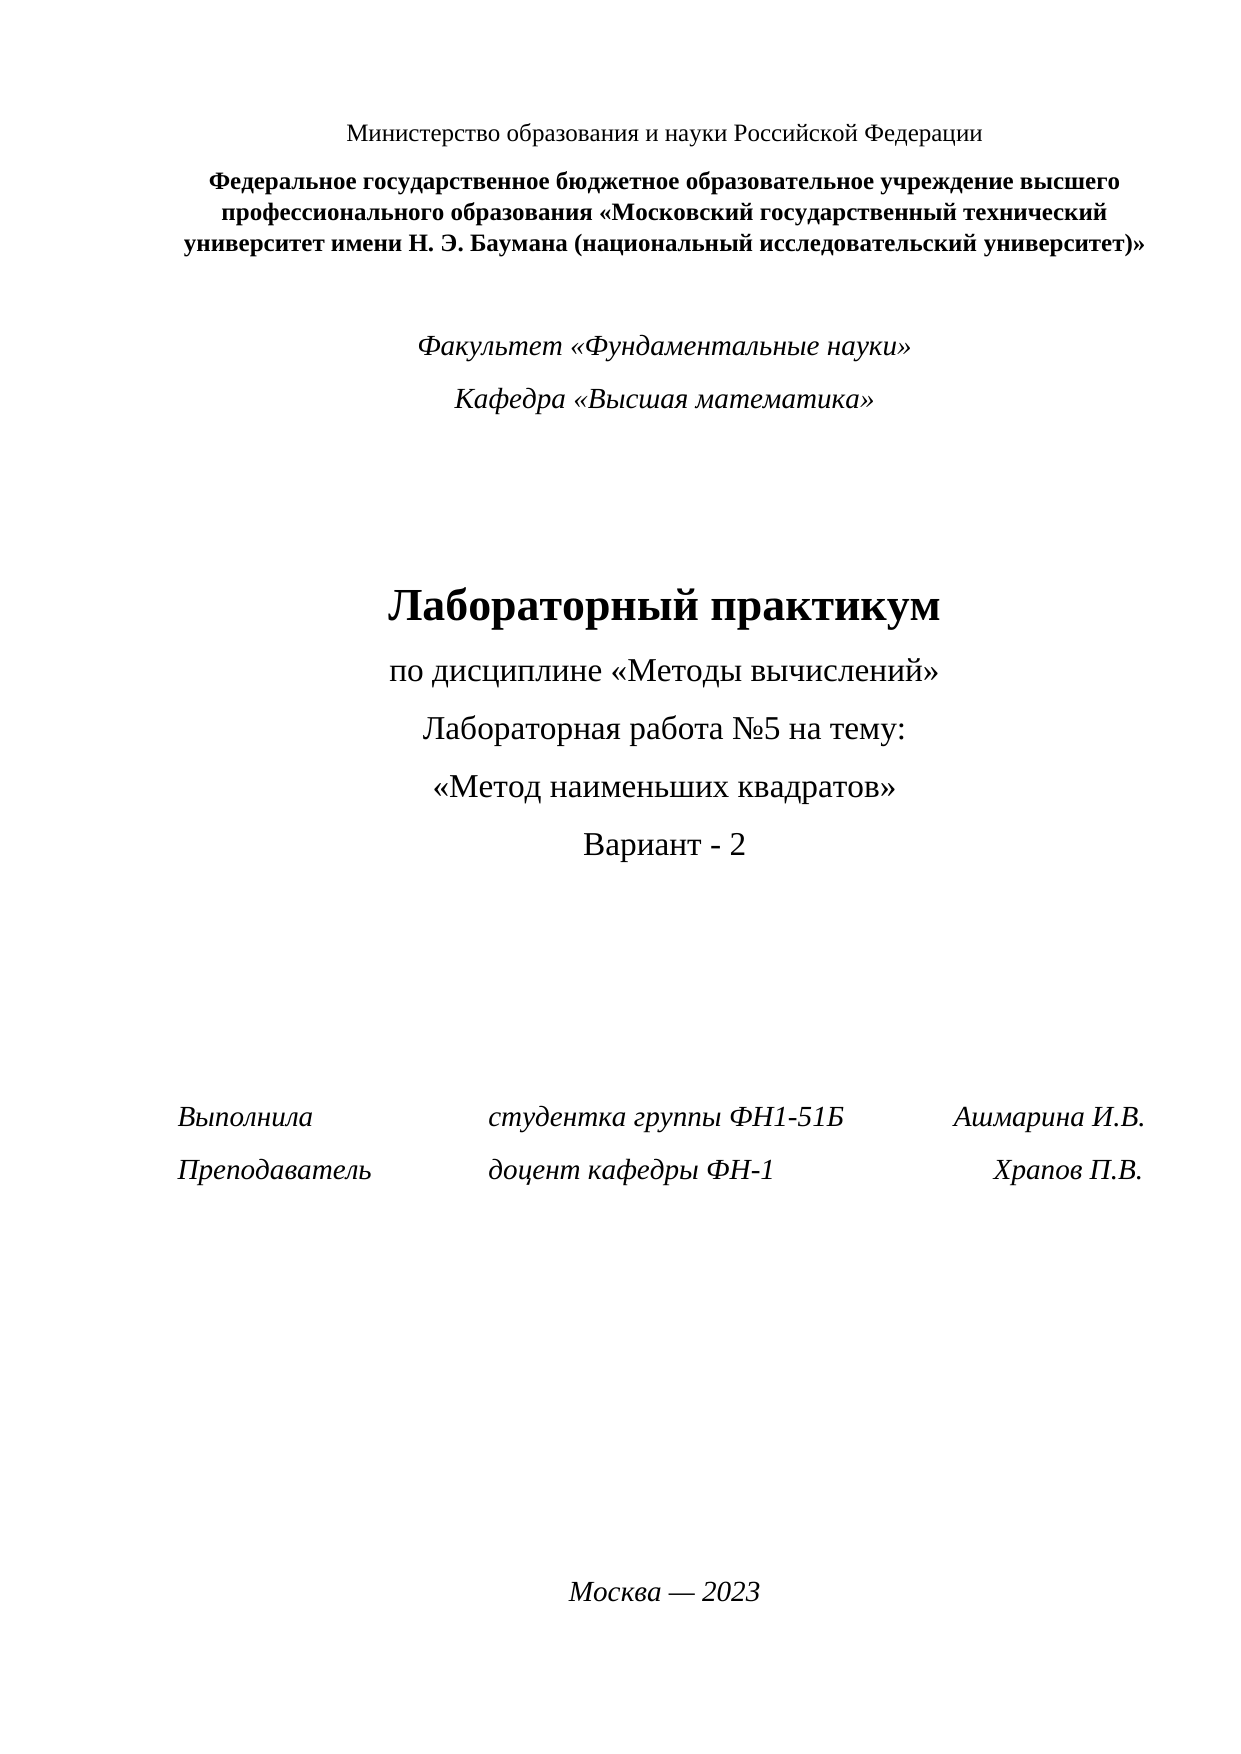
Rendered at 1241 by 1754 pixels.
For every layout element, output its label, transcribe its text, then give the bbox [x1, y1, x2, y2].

text Кафедра «Высшая математика» [177, 381, 1152, 415]
text Вариант - 2 [177, 825, 1152, 863]
text Москва — 2023 [177, 1574, 1152, 1608]
text Преподаватель доцент кафедры ФН-1 Храпов П.В. [177, 1152, 1152, 1186]
text Выполнила студентка группы ФН1-51Б Ашмарина И.В. [177, 1099, 1152, 1133]
text «Метод наименьших квадратов» [177, 767, 1152, 805]
text Федеральное государственное бюджетное образовательное учреждение высшего профессионального образования «Московский государственный технический университет имени Н. Э. Баумана (национальный исследовательский университет)» [177, 166, 1152, 257]
text Лабораторная работа №5 на тему: [177, 709, 1152, 747]
text Факультет «Фундаментальные науки» [177, 328, 1152, 362]
text Министерство образования и науки Российской Федерации [177, 118, 1152, 147]
text по дисциплине «Методы вычислений» [177, 651, 1152, 689]
text Лабораторный практикум [177, 577, 1152, 630]
